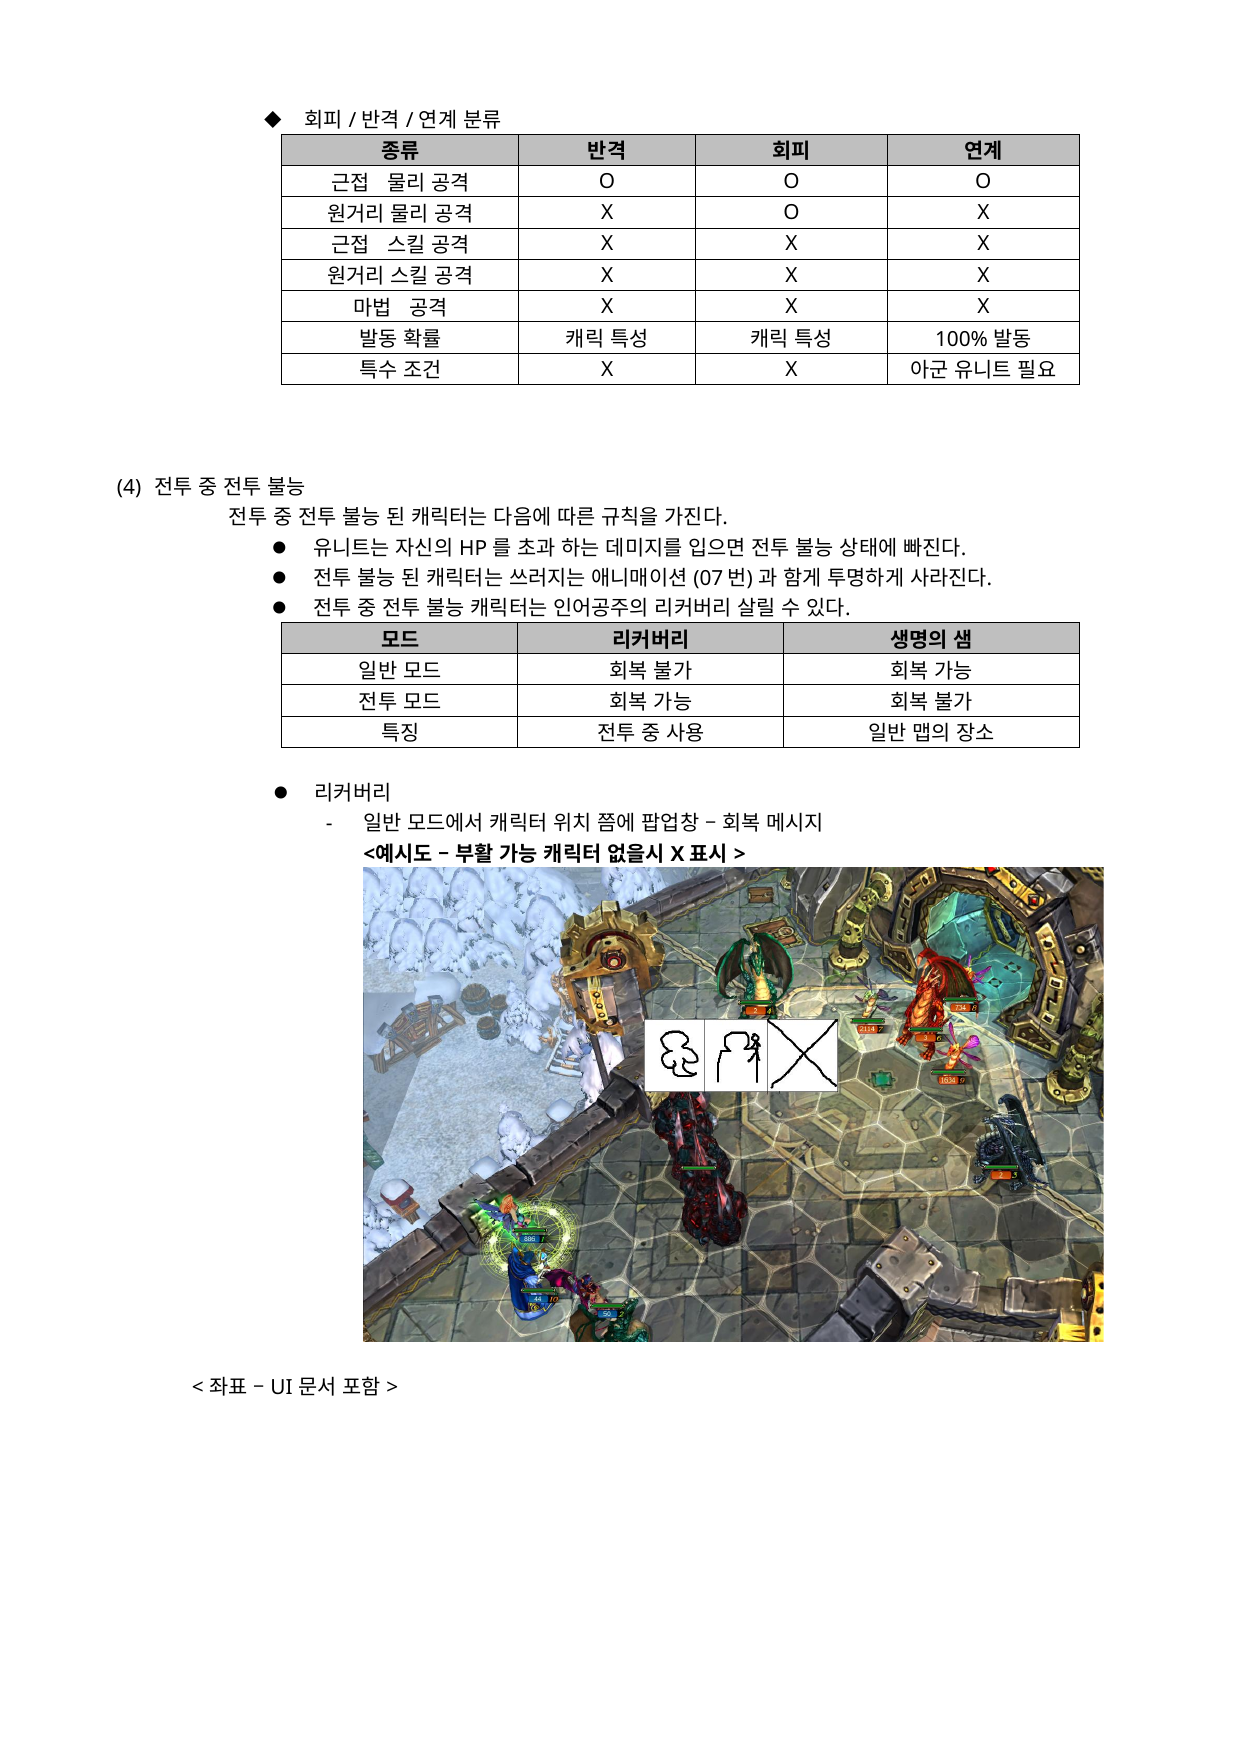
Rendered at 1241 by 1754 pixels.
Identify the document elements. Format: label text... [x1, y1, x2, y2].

table_cell 원거리 스킬 공격 [282, 260, 518, 290]
table_cell O [696, 197, 887, 227]
table_cell X [519, 197, 695, 227]
table_cell X [696, 291, 887, 321]
table_cell X [519, 354, 695, 384]
table_cell 회복 가능 [784, 654, 1079, 684]
table_header 연계 [888, 135, 1079, 165]
table_cell 근접 스킬 공격 [282, 229, 518, 259]
list 전투 불능 된 캐릭터는 쓰러지는 애니매이션 (07번) 과 함게 투명하게 사라진다. [271, 561, 1165, 591]
table_cell 회복 가능 [518, 685, 783, 716]
table_cell X [888, 291, 1079, 321]
list 전투 중 전투 불능 된 캐릭터는 다음에 따른 규칙을 가진다. [212, 501, 1165, 531]
table_cell O [696, 166, 887, 196]
table_cell O [888, 166, 1079, 196]
picture [363, 867, 1104, 1342]
table_cell 특수 조건 [282, 354, 518, 384]
table_cell 전투 모드 [282, 685, 517, 716]
table_cell 100% 발동 [888, 322, 1079, 353]
table_cell 발동 확률 [282, 322, 518, 353]
table_header 반격 [519, 135, 695, 165]
table_header 회피 [696, 135, 887, 165]
table_cell X [519, 229, 695, 259]
table_cell 회복 불가 [518, 654, 783, 684]
table_cell 마법 공격 [282, 291, 518, 321]
table_cell 일반 맵의 장소 [784, 717, 1079, 747]
table_cell 회복 불가 [784, 685, 1079, 716]
table_cell 캐릭 특성 [696, 322, 887, 353]
table_cell 캐릭 특성 [519, 322, 695, 353]
table_header 생명의 샘 [784, 623, 1079, 653]
table_header 리커버리 [518, 623, 783, 653]
list 리커버리 [273, 776, 1165, 806]
table_cell 특징 [282, 717, 517, 747]
table_cell X [888, 260, 1079, 290]
table_cell O [519, 166, 695, 196]
table_header 모드 [282, 623, 517, 653]
table_cell X [696, 354, 887, 384]
table_cell X [519, 291, 695, 321]
table_cell 원거리 물리 공격 [282, 197, 518, 227]
table_cell X [519, 260, 695, 290]
table_header 종류 [282, 135, 518, 165]
list 회피 / 반격 / 연계 분류 [262, 103, 1165, 134]
table_cell 아군 유니트 필요 [888, 354, 1079, 384]
list 유니트는 자신의 HP 를 초과 하는 데미지를 입으면 전투 불능 상태에 빠진다. [271, 531, 1165, 561]
list < 좌표 – UI 문서 포함 > [192, 1371, 1165, 1401]
table_cell 일반 모드 [282, 654, 517, 684]
list 전투 중 전투 불능 캐릭터는 인어공주의 리커버리 살릴 수 있다. [271, 591, 1165, 622]
table_cell 전투 중 사용 [518, 717, 783, 747]
list 일반 모드에서 캐릭터 위치 쯤에 팝업창 – 회복 메시지 [326, 806, 1165, 837]
table_cell X [696, 229, 887, 259]
table_cell X [888, 229, 1079, 259]
table_cell 근접 물리 공격 [282, 166, 518, 196]
table_cell X [888, 197, 1079, 227]
subtitle 전투 중 전투 불능 [117, 470, 1165, 501]
table_cell X [696, 260, 887, 290]
